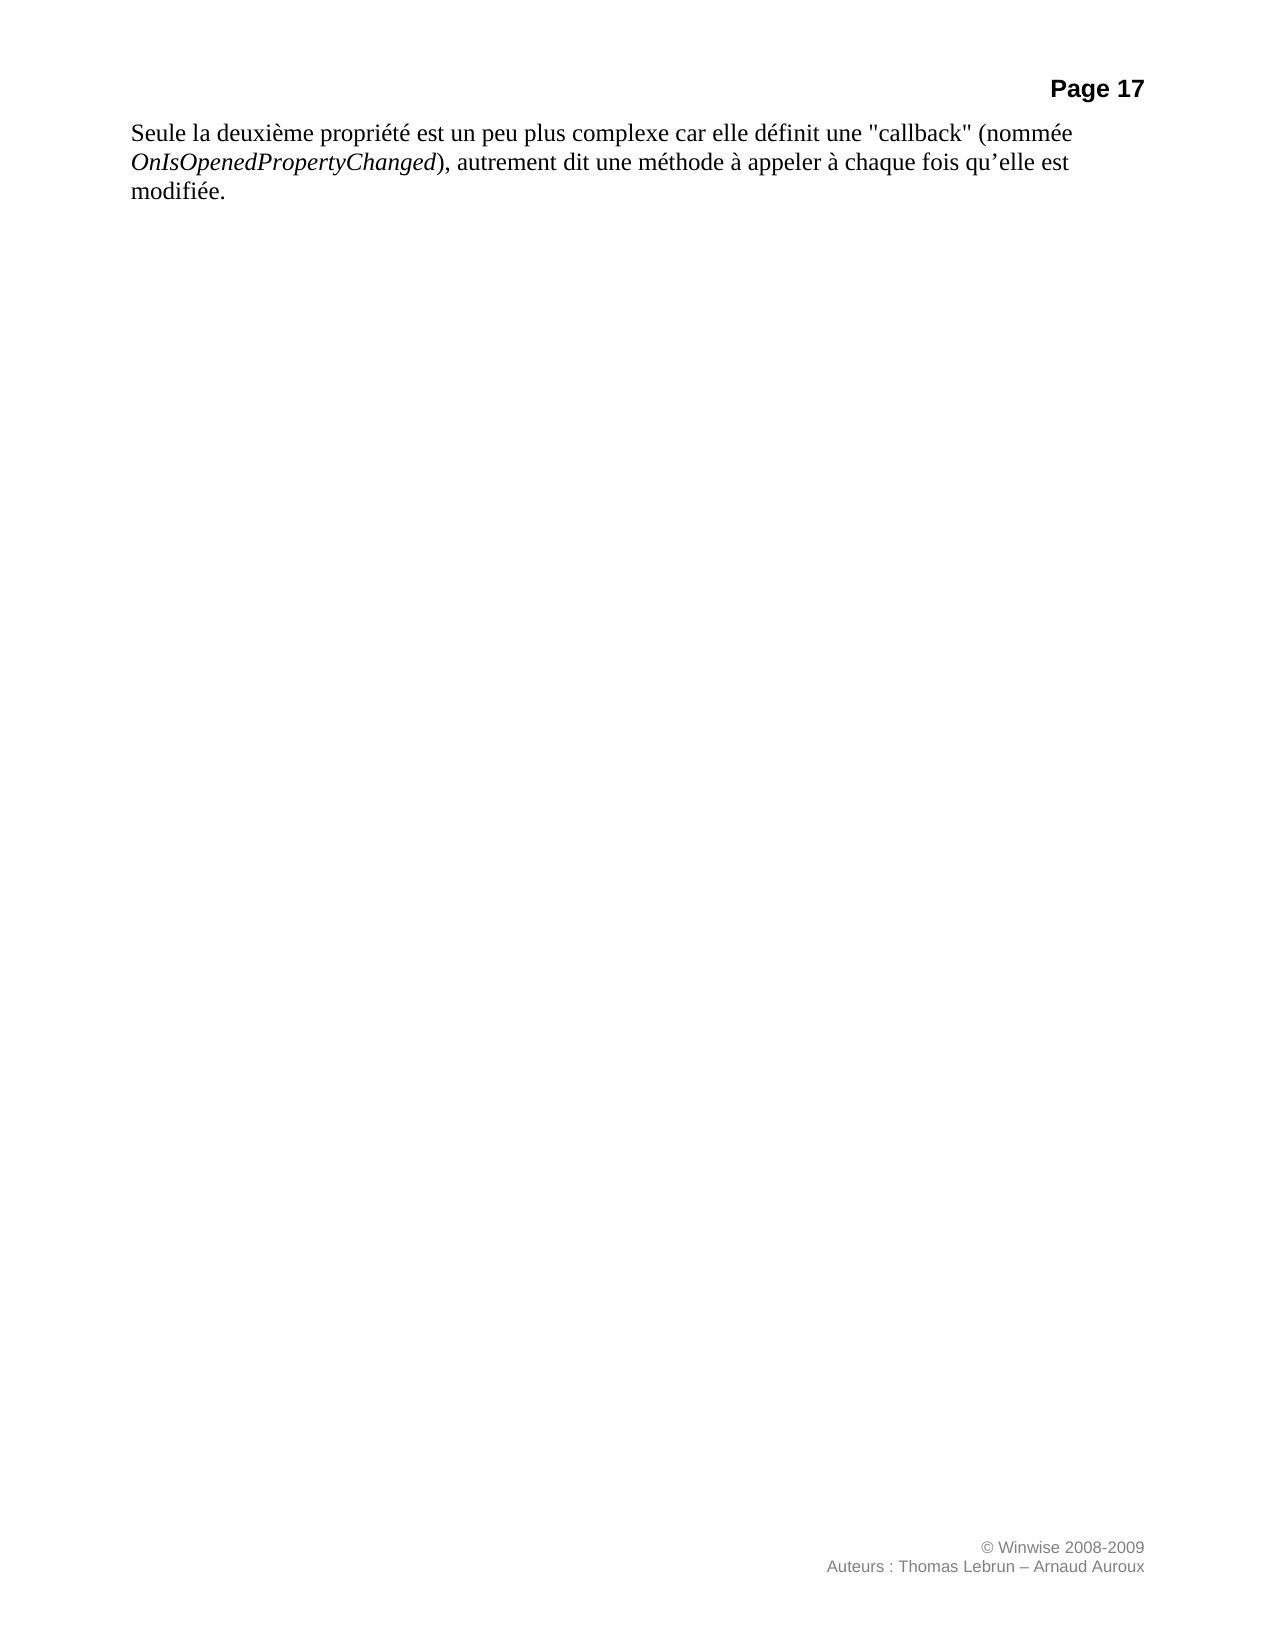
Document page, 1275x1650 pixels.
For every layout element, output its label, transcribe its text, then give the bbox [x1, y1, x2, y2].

text Seule la deuxième propriété est un peu plus complexe car elle définit une "callback" (nommée OnIsOpenedPropertyChanged), autrement dit une méthode à appeler à chaque fois qu’elle est modifiée. [131, 118, 1144, 205]
